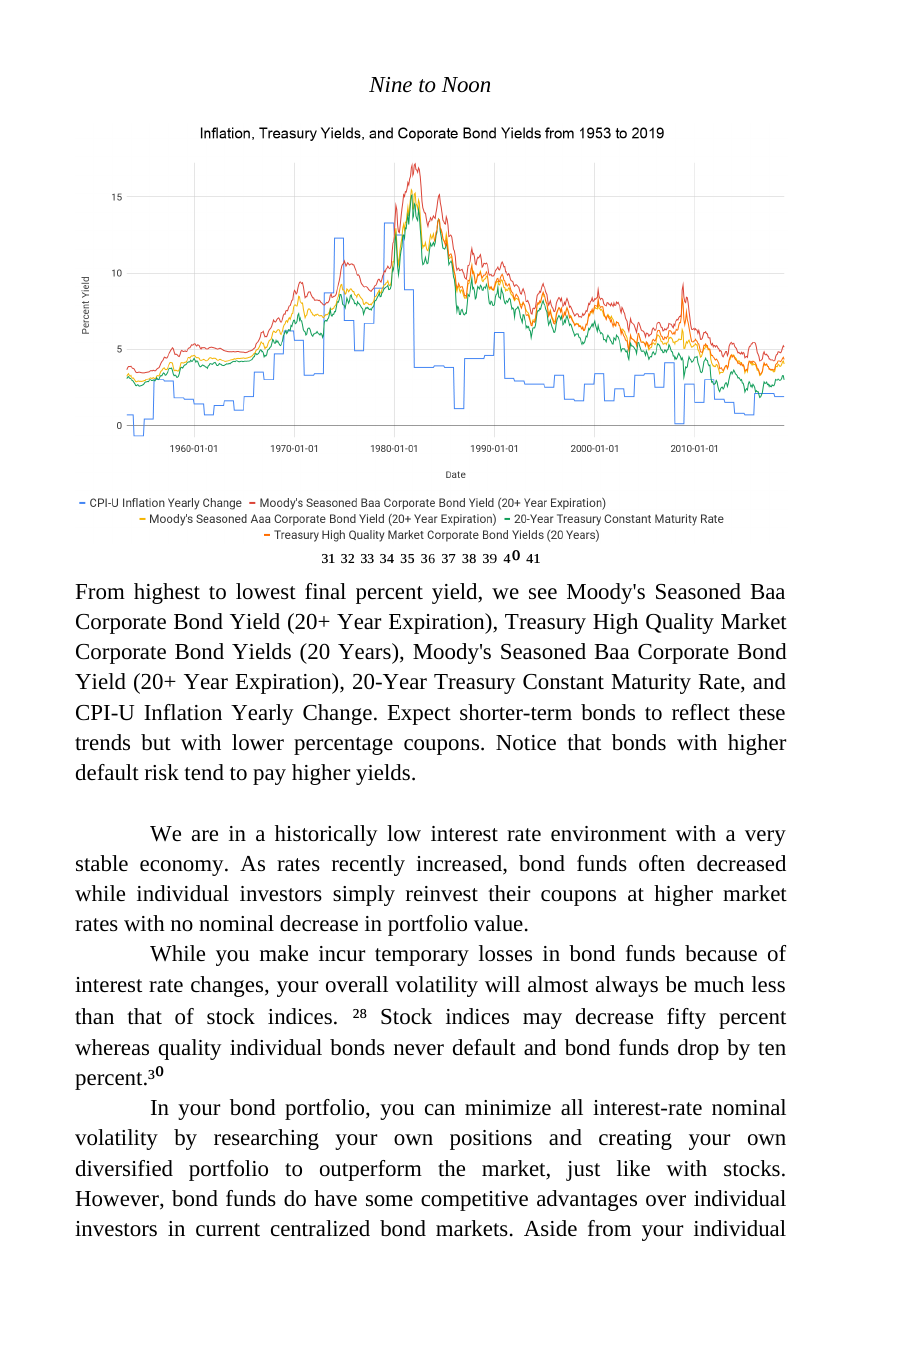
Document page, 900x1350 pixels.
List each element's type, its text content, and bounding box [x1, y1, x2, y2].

picture [75, 123, 788, 544]
text We are in a historically low interest rate environment with a very stable economy. As rates recently increased, bond funds often decreased while individual investors simply reinvest their coupons at higher market rates with no nominal decrease in portfolio value. [75, 819, 787, 937]
text From highest to lowest final percent yield, we see Moody's Seasoned Baa Corporate Bond Yield (20+ Year Expiration), Treasury High Quality Market Corporate Bond Yields (20 Years), Moody's Seasoned Baa Corporate Bond Yield (20+ Year Expiration), 20-Year Treasury Constant Maturity Rate, and CPI-U Inflation Yearly Change. Expect shorter-term bonds to reflect these trends but with lower percentage coupons. Notice that bonds with higher default risk tend to pay higher yields. [75, 578, 787, 786]
text While you make incur temporary losses in bond funds because of interest rate changes, your overall volatility will almost always be much less than that of stock indices. ²⁸ Stock indices may decrease fifty percent whereas quality individual bonds never default and bond funds drop by ten percent.³⁰ [75, 940, 787, 1090]
text ³¹ ³² ³³ ³⁴ ³⁵ ³⁶ ³⁷ ³⁸ ³⁹ ⁴⁰ ⁴¹ [75, 548, 787, 574]
